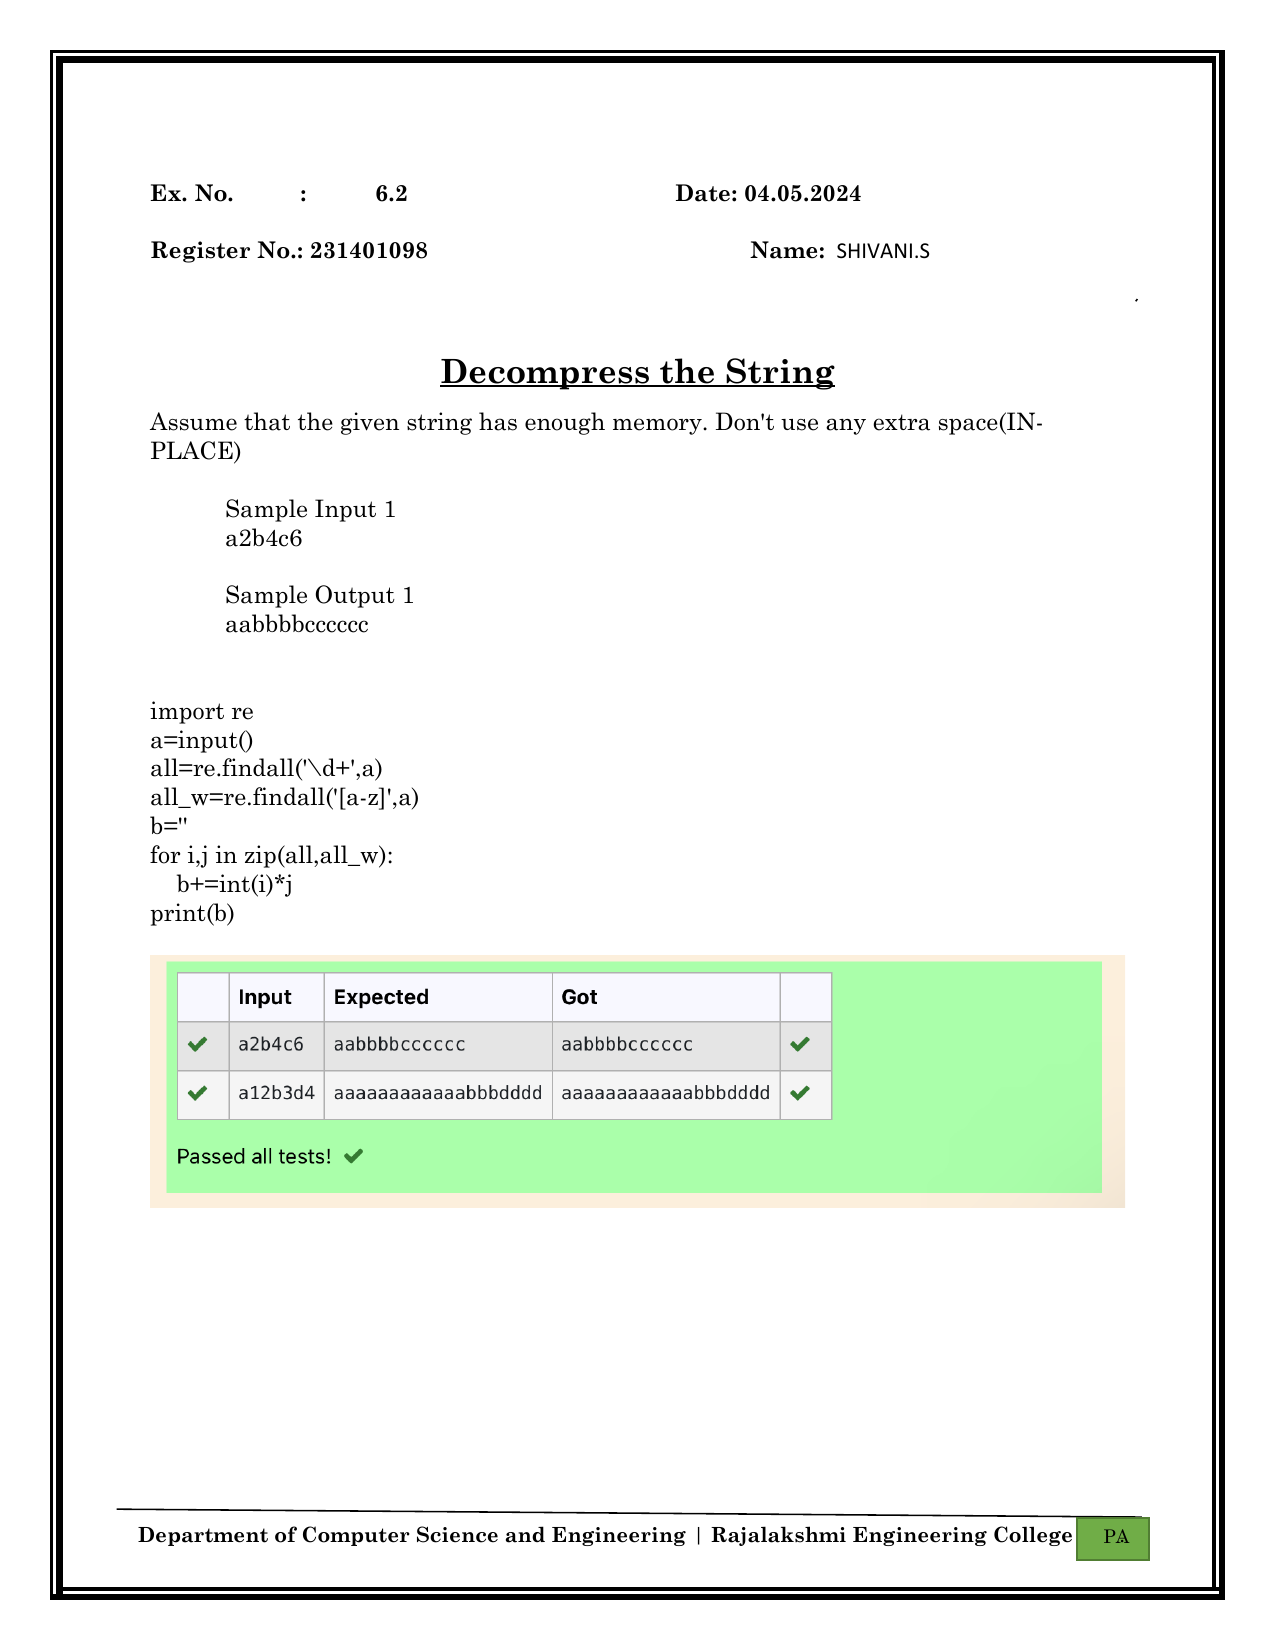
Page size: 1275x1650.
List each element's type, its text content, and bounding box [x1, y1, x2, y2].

text all_w=re.findall('[a-z]',a) [150, 782, 1125, 811]
text Sample Input 1 [225, 493, 1125, 522]
text a=input() [150, 724, 1125, 753]
text Sample Output 1 [225, 580, 1125, 609]
text all=re.findall('\d+',a) [150, 753, 1125, 782]
text Register No.: 231401098 Name: SHIVANI.S [150, 236, 1125, 264]
text a2b4c6 [225, 522, 1125, 551]
text Decompress the String [150, 350, 1125, 390]
text b+=int(i)*j [150, 869, 1125, 897]
text Ex. No. : 6.2 Date: 04.05.2024 [150, 179, 1125, 207]
text aabbbbcccccc [225, 609, 1125, 638]
picture [150, 955, 1125, 1208]
text b='' [150, 811, 1125, 840]
text for i,j in zip(all,all_w): [150, 840, 1125, 869]
text import re [150, 696, 1125, 724]
text print(b) [150, 897, 1125, 926]
text Assume that the given string has enough memory. Don't use any extra space(IN-PLACE) [150, 407, 1125, 465]
